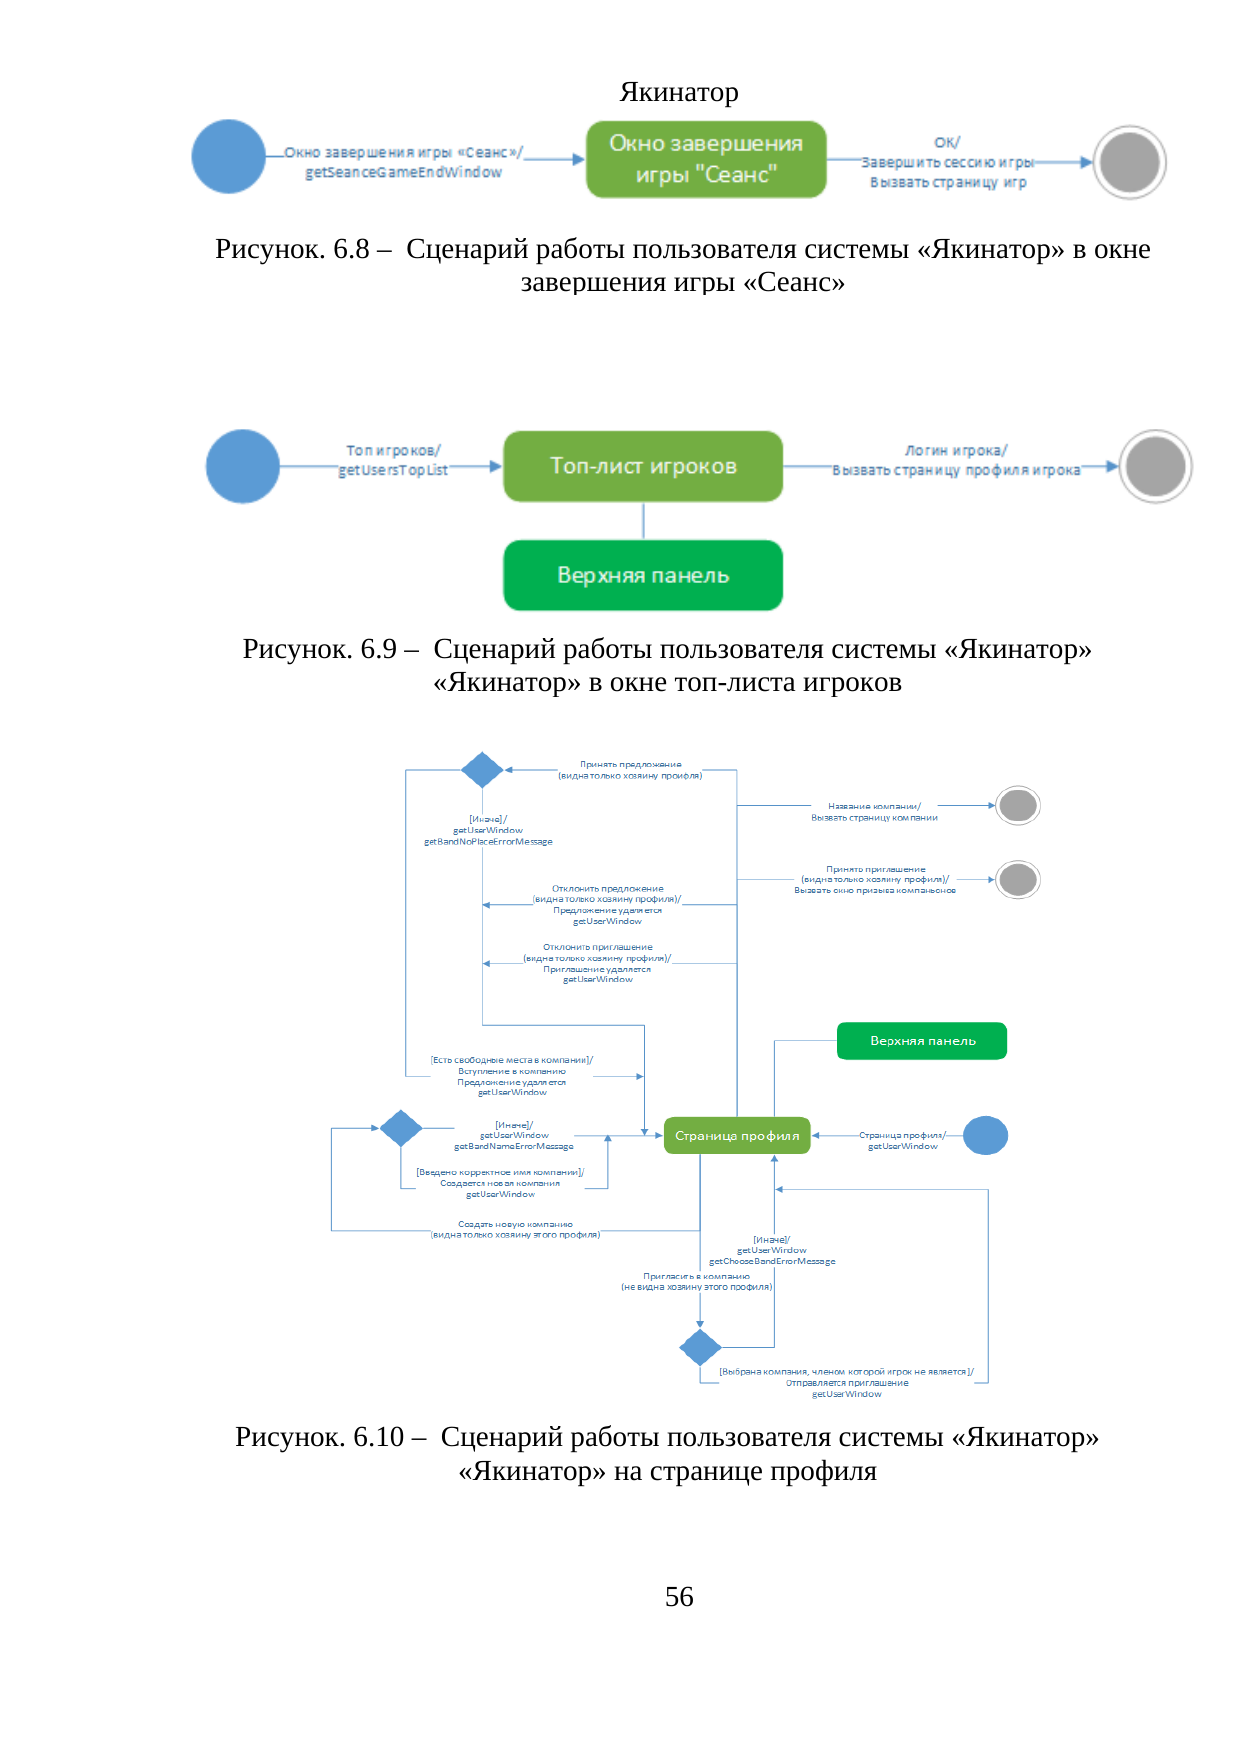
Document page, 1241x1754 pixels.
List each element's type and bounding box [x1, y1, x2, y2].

picture [177, 118, 1182, 204]
picture [330, 749, 1041, 1404]
picture [197, 428, 1202, 614]
